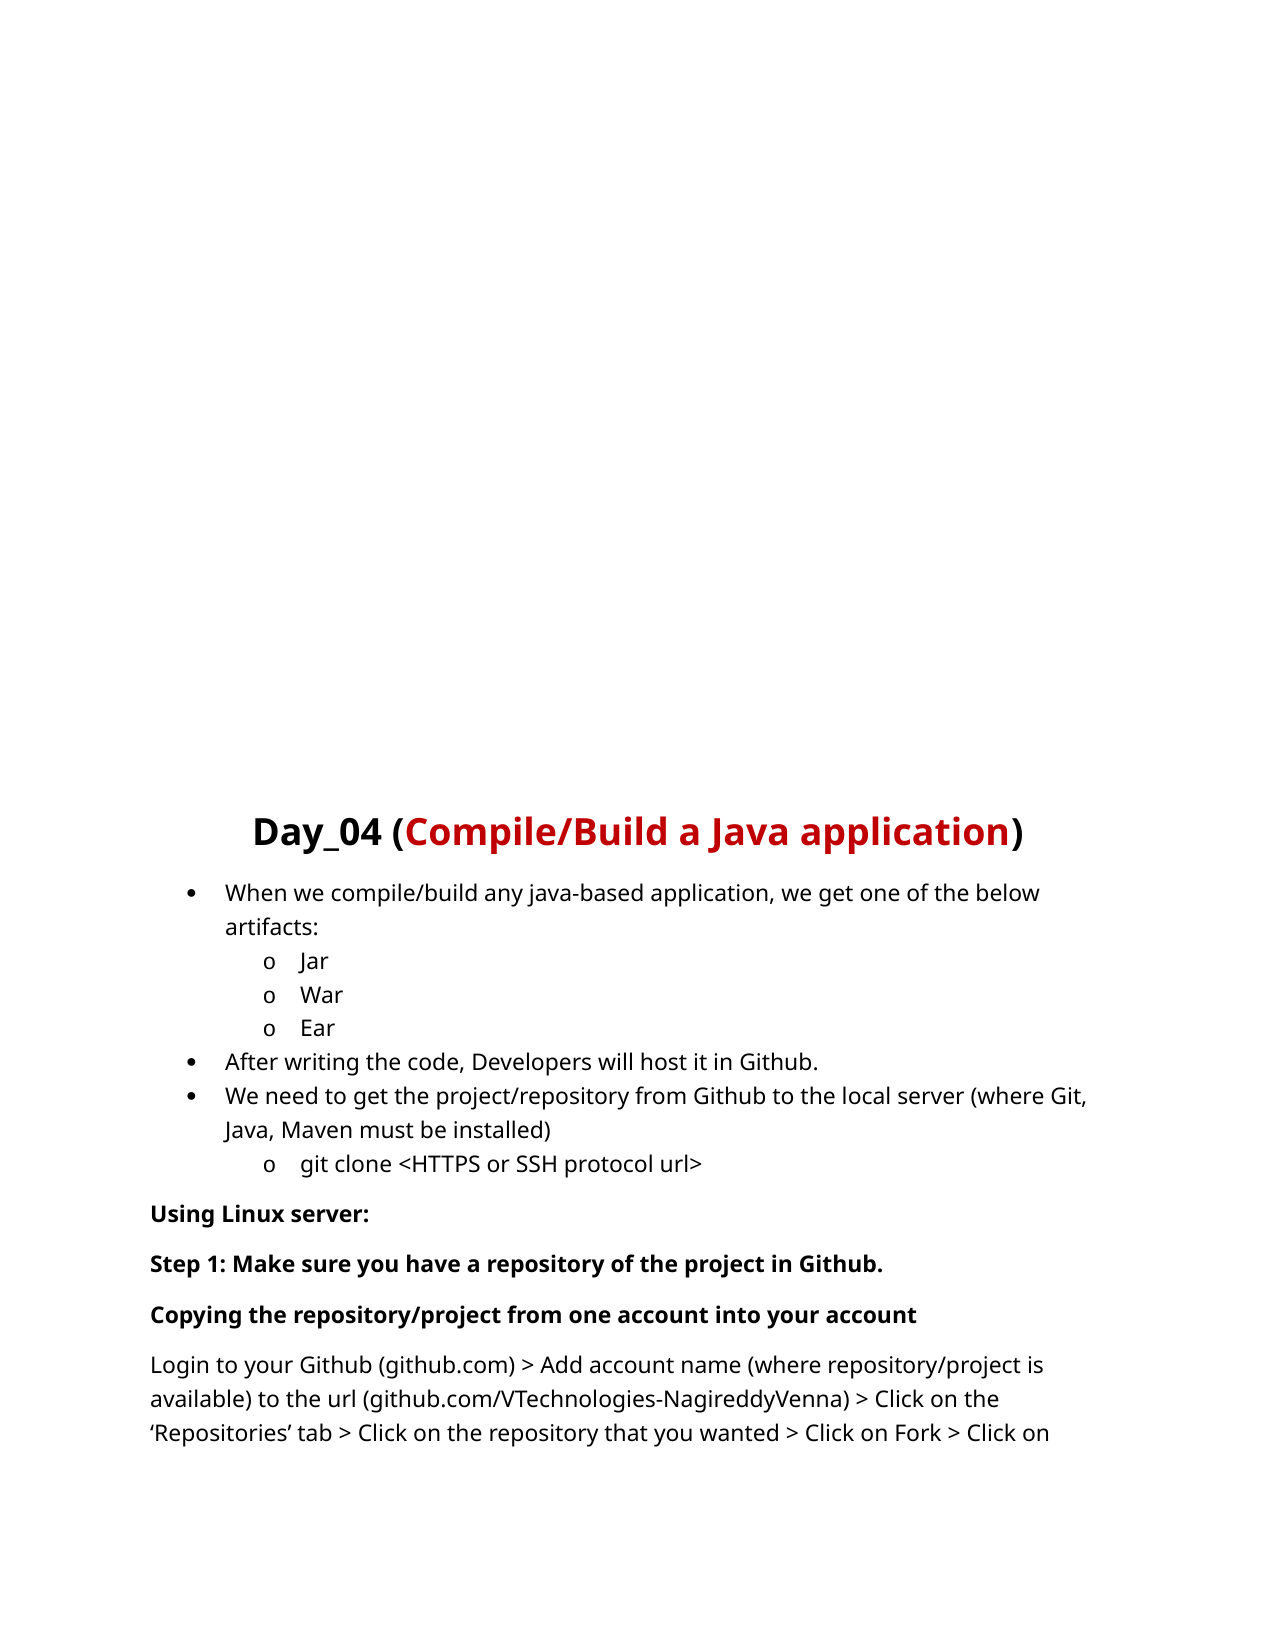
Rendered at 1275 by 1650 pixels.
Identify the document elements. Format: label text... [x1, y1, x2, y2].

text Copying the repository/project from one account into your account [150, 1299, 1125, 1330]
text Day_04 (Compile/Build a Java application) [150, 805, 1125, 856]
text Using Linux server: [150, 1198, 1125, 1229]
list After writing the code, Developers will host it in Github. [187, 1046, 1125, 1077]
list When we compile/build any java-based application, we get one of the below artifacts: [187, 877, 1125, 942]
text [150, 1349, 1125, 1448]
list War [262, 978, 1125, 1010]
list We need to get the project/repository from Github to the local server (where Git, Java, Maven must be installed) [187, 1080, 1125, 1145]
text Step 1: Make sure you have a repository of the project in Github. [150, 1248, 1125, 1280]
list Jar [262, 945, 1125, 976]
list Ear [262, 1012, 1125, 1044]
list git clone <HTTPS or SSH protocol url> [262, 1147, 1125, 1179]
